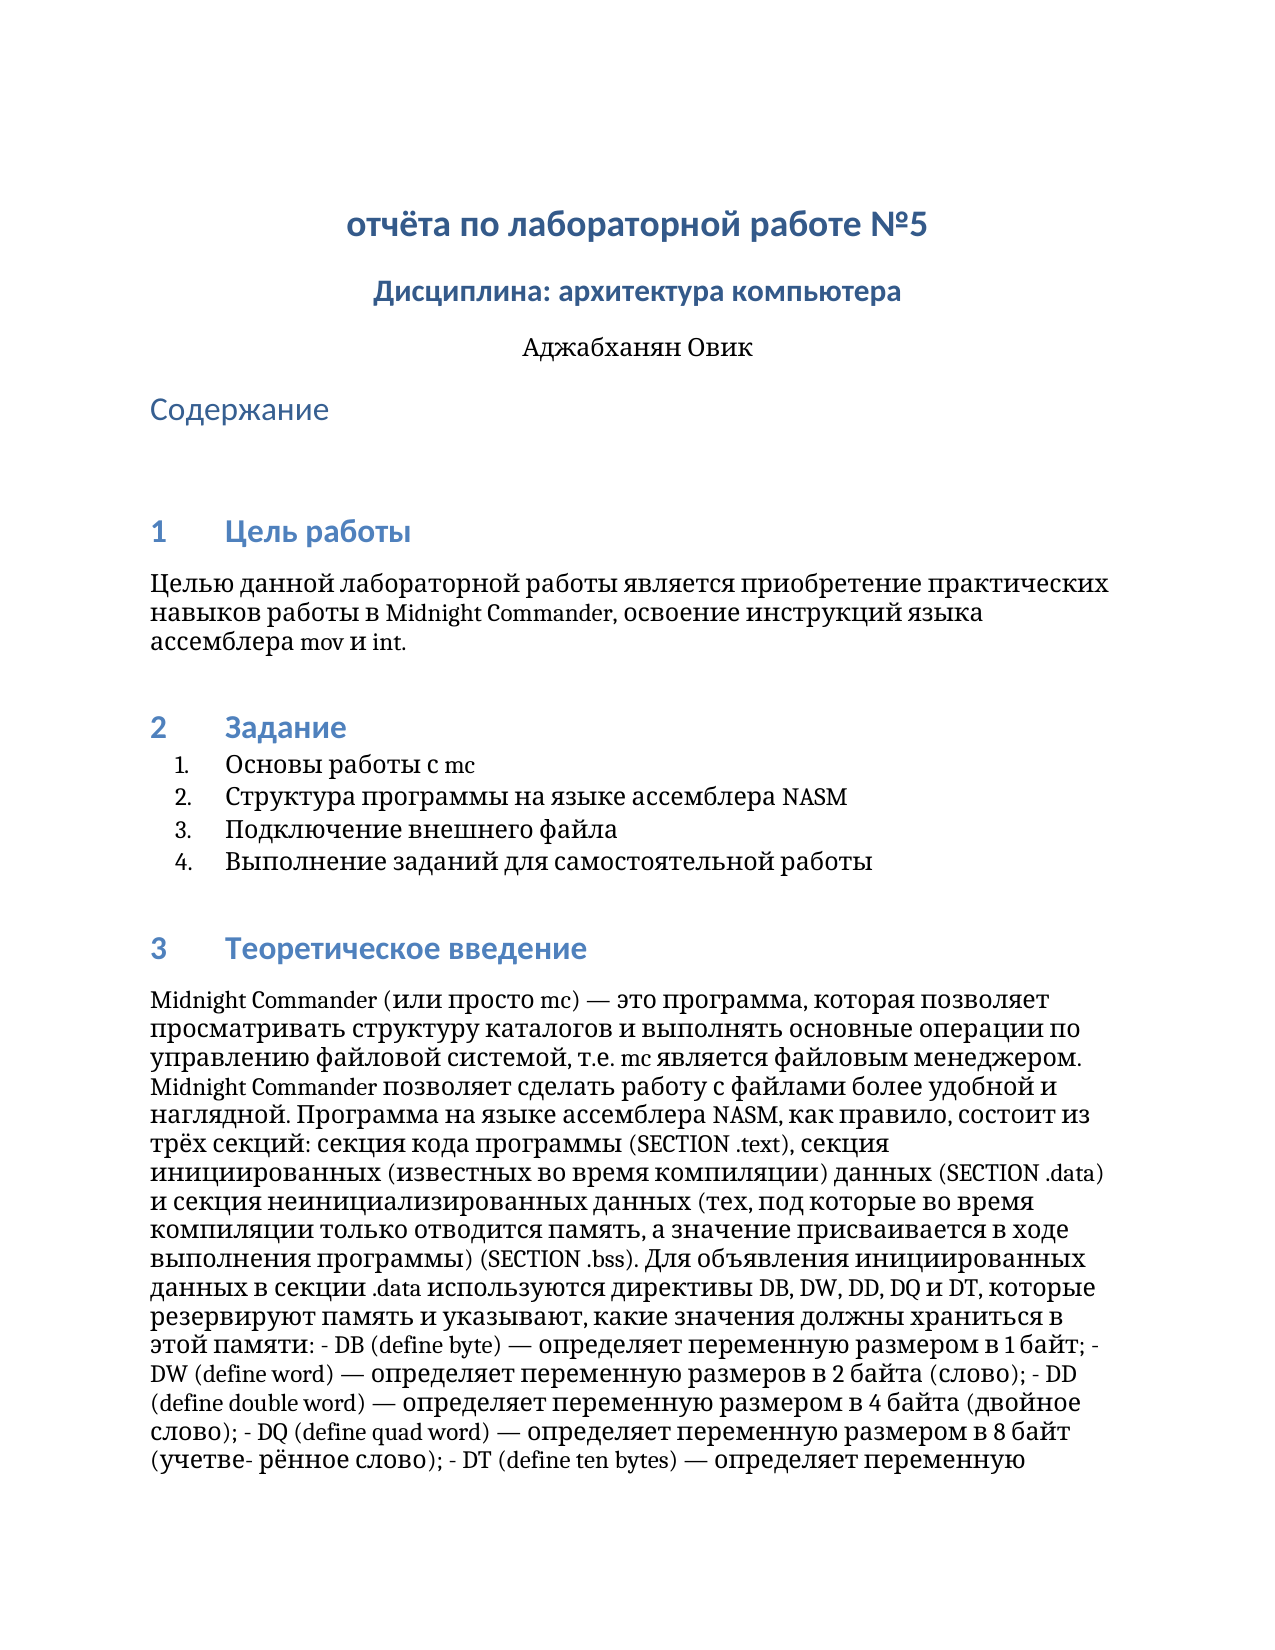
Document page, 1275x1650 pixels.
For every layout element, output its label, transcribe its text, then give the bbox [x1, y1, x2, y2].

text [150, 986, 1125, 1475]
list Основы работы с mc [175, 751, 1125, 779]
subtitle Дисциплина: архитектура компьютера [150, 271, 1125, 309]
subtitle 3 Теоретическое введение [150, 927, 1125, 968]
list Структура программы на языке ассемблера NASM [175, 783, 1125, 812]
title отчёта по лабораторной работе №5 [150, 200, 1125, 246]
subtitle 2 Задание [150, 706, 1125, 747]
text Аджабханян Овик [150, 334, 1125, 363]
list Выполнение заданий для самостоятельной работы [175, 848, 1125, 877]
list Подключение внешнего файла [175, 816, 1125, 844]
subtitle 1 Цель работы [150, 510, 1125, 551]
text Целью данной лабораторной работы является приобретение практических навыков работы в Midnight Commander, освоение инструкций языка ассемблера mov и int. [150, 570, 1125, 656]
